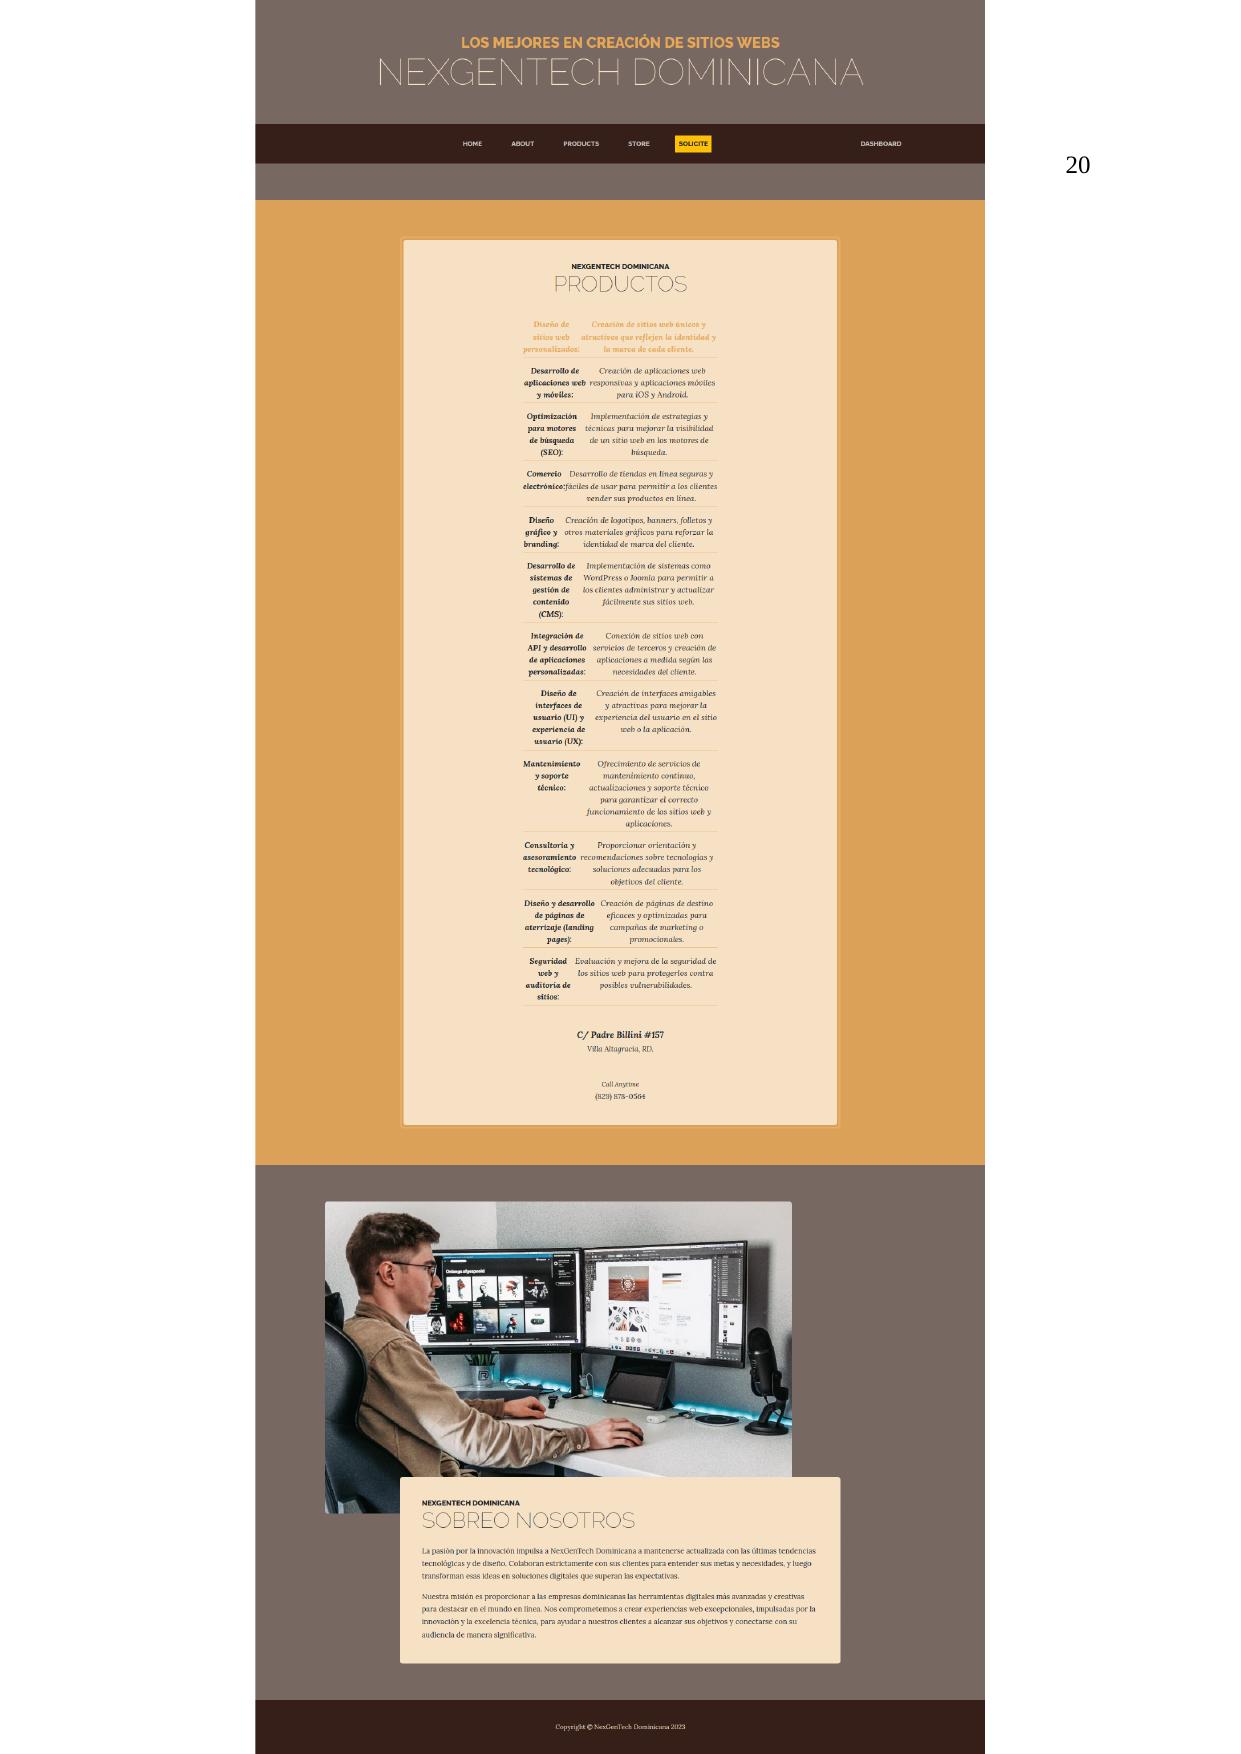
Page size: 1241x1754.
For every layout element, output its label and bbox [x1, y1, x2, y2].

picture [255, 0, 985, 1754]
